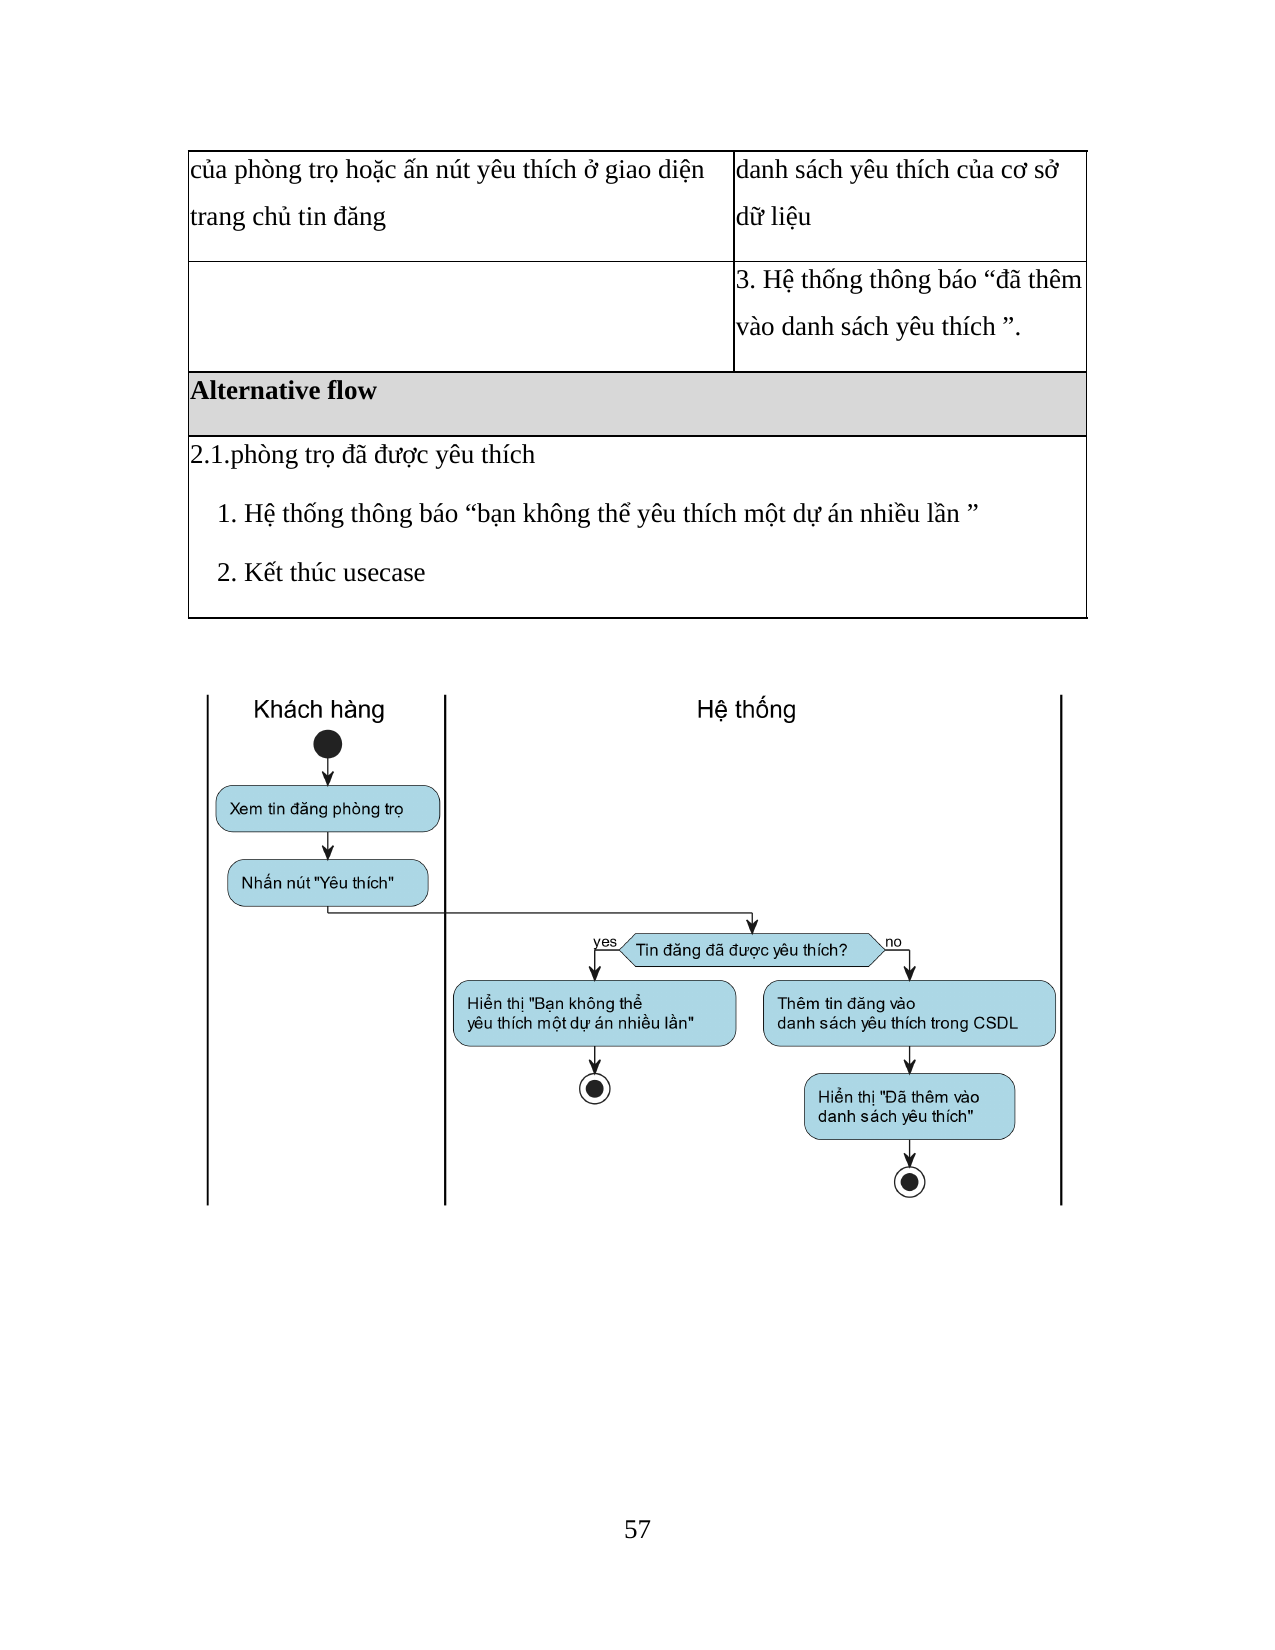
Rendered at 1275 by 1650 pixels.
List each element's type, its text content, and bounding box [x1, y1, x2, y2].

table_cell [735, 152, 1086, 261]
picture [187, 677, 1088, 1221]
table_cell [189, 152, 733, 261]
table_cell Alternative flow [189, 373, 1086, 435]
table_cell 2.1.phòng trọ đã được yêu thích 1. Hệ thống thông báo “bạn không thể yêu thích một dự án nhiều lần ” 2. Kết thúc usecase [189, 437, 1086, 617]
table_cell 3. Hệ thống thông báo “đã thêm vào danh sách yêu thích ”. [735, 262, 1086, 371]
table_cell [189, 262, 733, 371]
